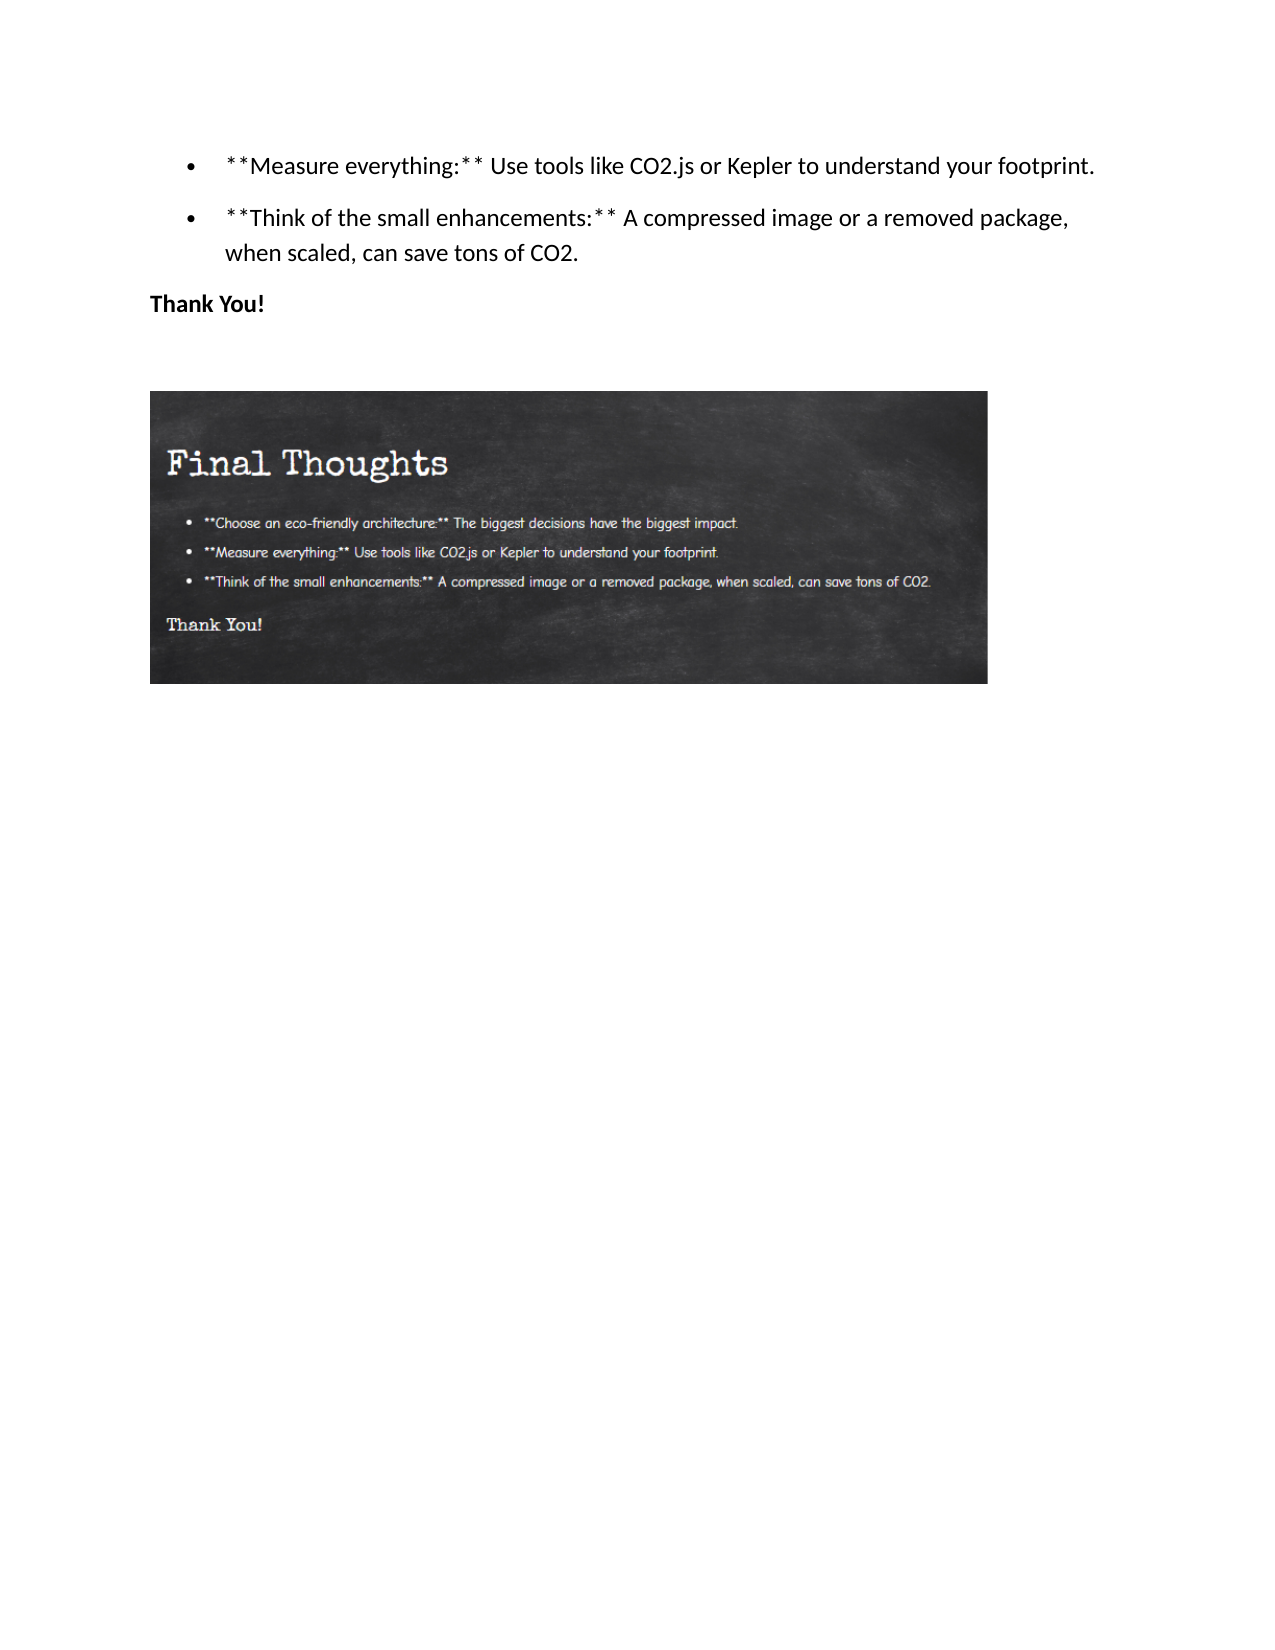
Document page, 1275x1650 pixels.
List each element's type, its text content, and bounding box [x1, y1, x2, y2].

picture [150, 391, 988, 684]
list **Think of the small enhancements:** A compressed image or a removed package, when scaled, can save tons of CO2. [187, 202, 1125, 267]
text Thank You! [150, 288, 1125, 319]
list **Measure everything:** Use tools like CO2.js or Kepler to understand your footprint. [187, 150, 1125, 181]
